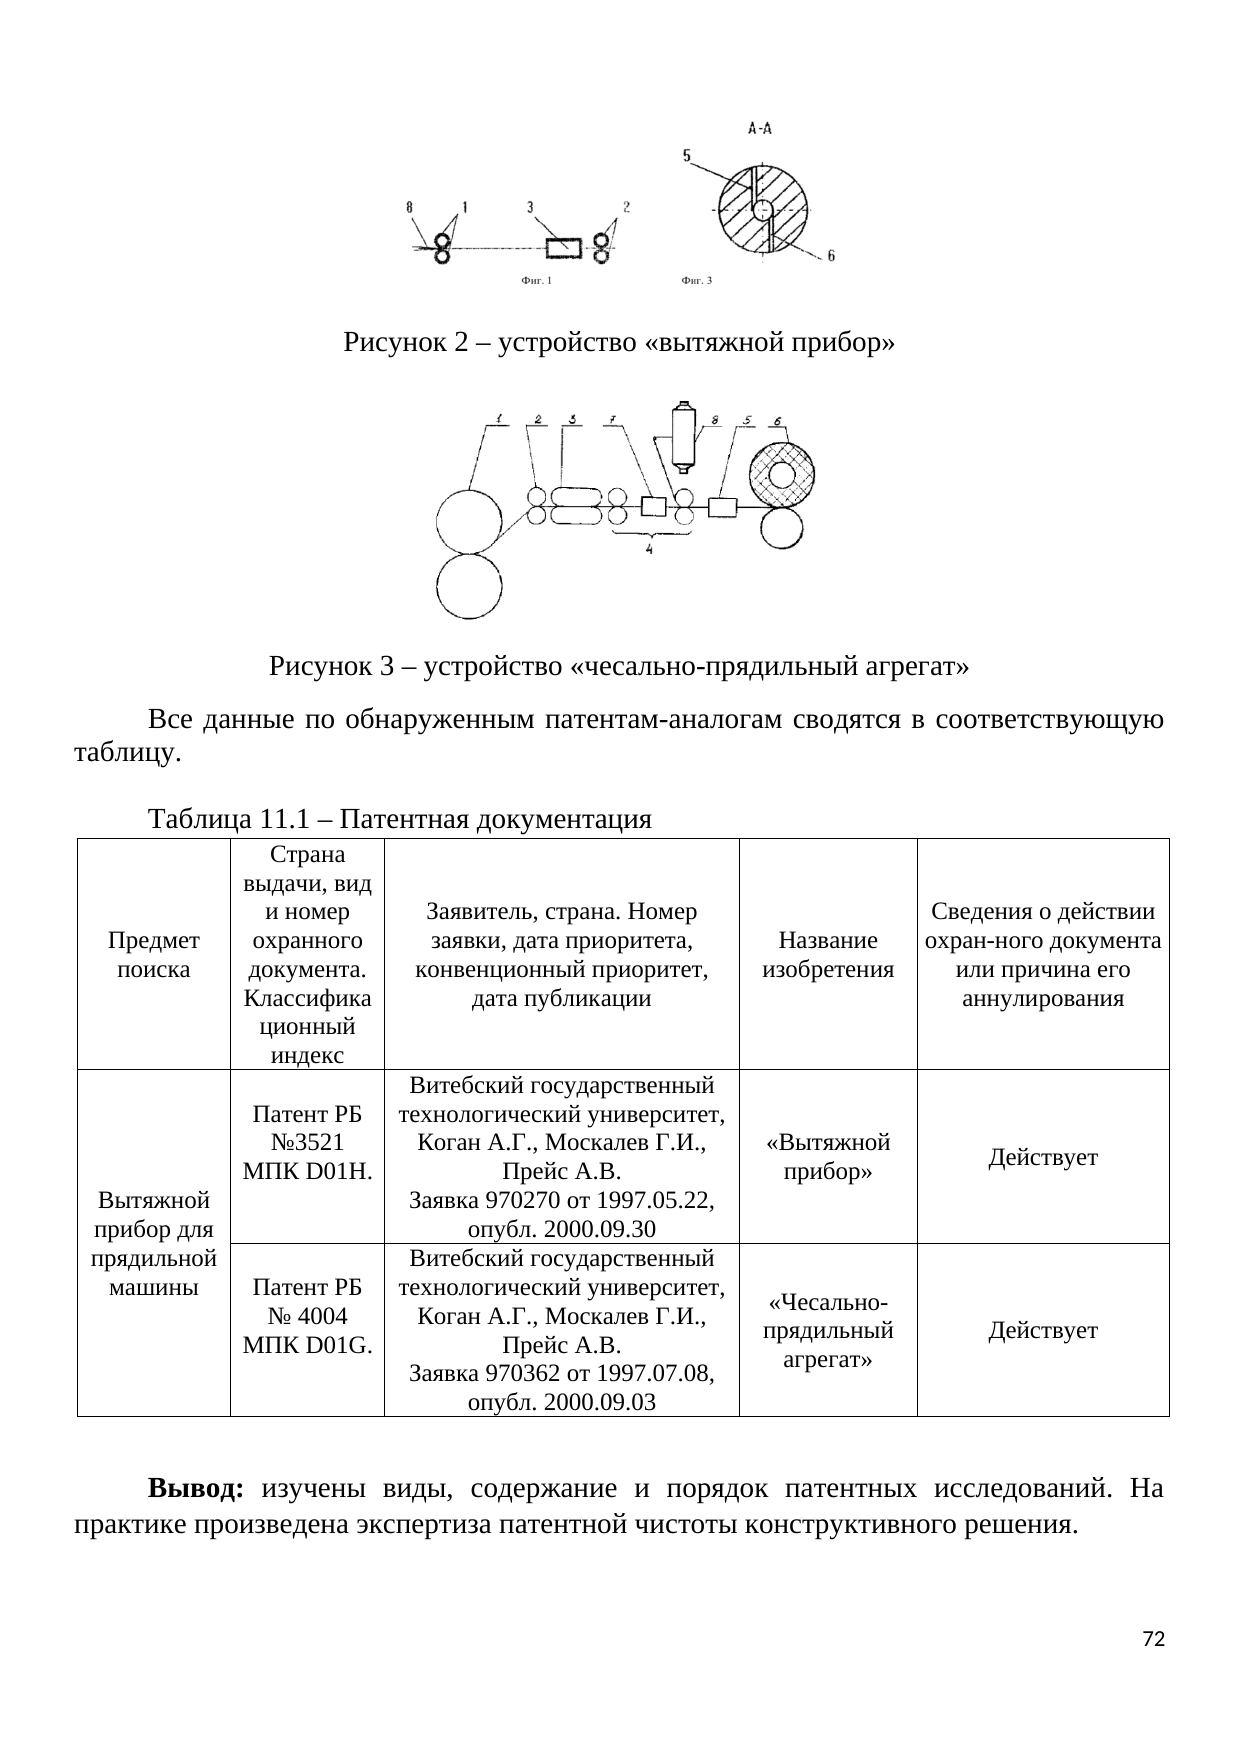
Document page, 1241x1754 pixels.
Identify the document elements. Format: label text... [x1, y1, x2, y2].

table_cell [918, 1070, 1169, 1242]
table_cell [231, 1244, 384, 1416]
text Вывод: изучены виды, содержание и порядок патентных исследований. На практике произведена экспертиза патентной чистоты конструктивного решения. [74, 1470, 1165, 1539]
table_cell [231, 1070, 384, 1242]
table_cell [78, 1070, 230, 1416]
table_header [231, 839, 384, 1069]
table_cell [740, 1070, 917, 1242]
text Все данные по обнаруженным патентам-аналогам сводятся в соответствующую таблицу. [74, 701, 1165, 768]
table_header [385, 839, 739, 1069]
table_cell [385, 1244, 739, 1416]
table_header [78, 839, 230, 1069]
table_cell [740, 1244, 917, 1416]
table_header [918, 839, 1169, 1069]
picture [403, 377, 836, 630]
text Рисунок 3 – устройство «чесально-прядильный агрегат» [74, 648, 1165, 682]
text Таблица 11.1 – Патентная документация [74, 802, 1165, 835]
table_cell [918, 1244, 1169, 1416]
text Рисунок 2 – устройство «вытяжной прибор» [74, 324, 1165, 358]
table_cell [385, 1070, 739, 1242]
picture [373, 121, 866, 306]
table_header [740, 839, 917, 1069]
